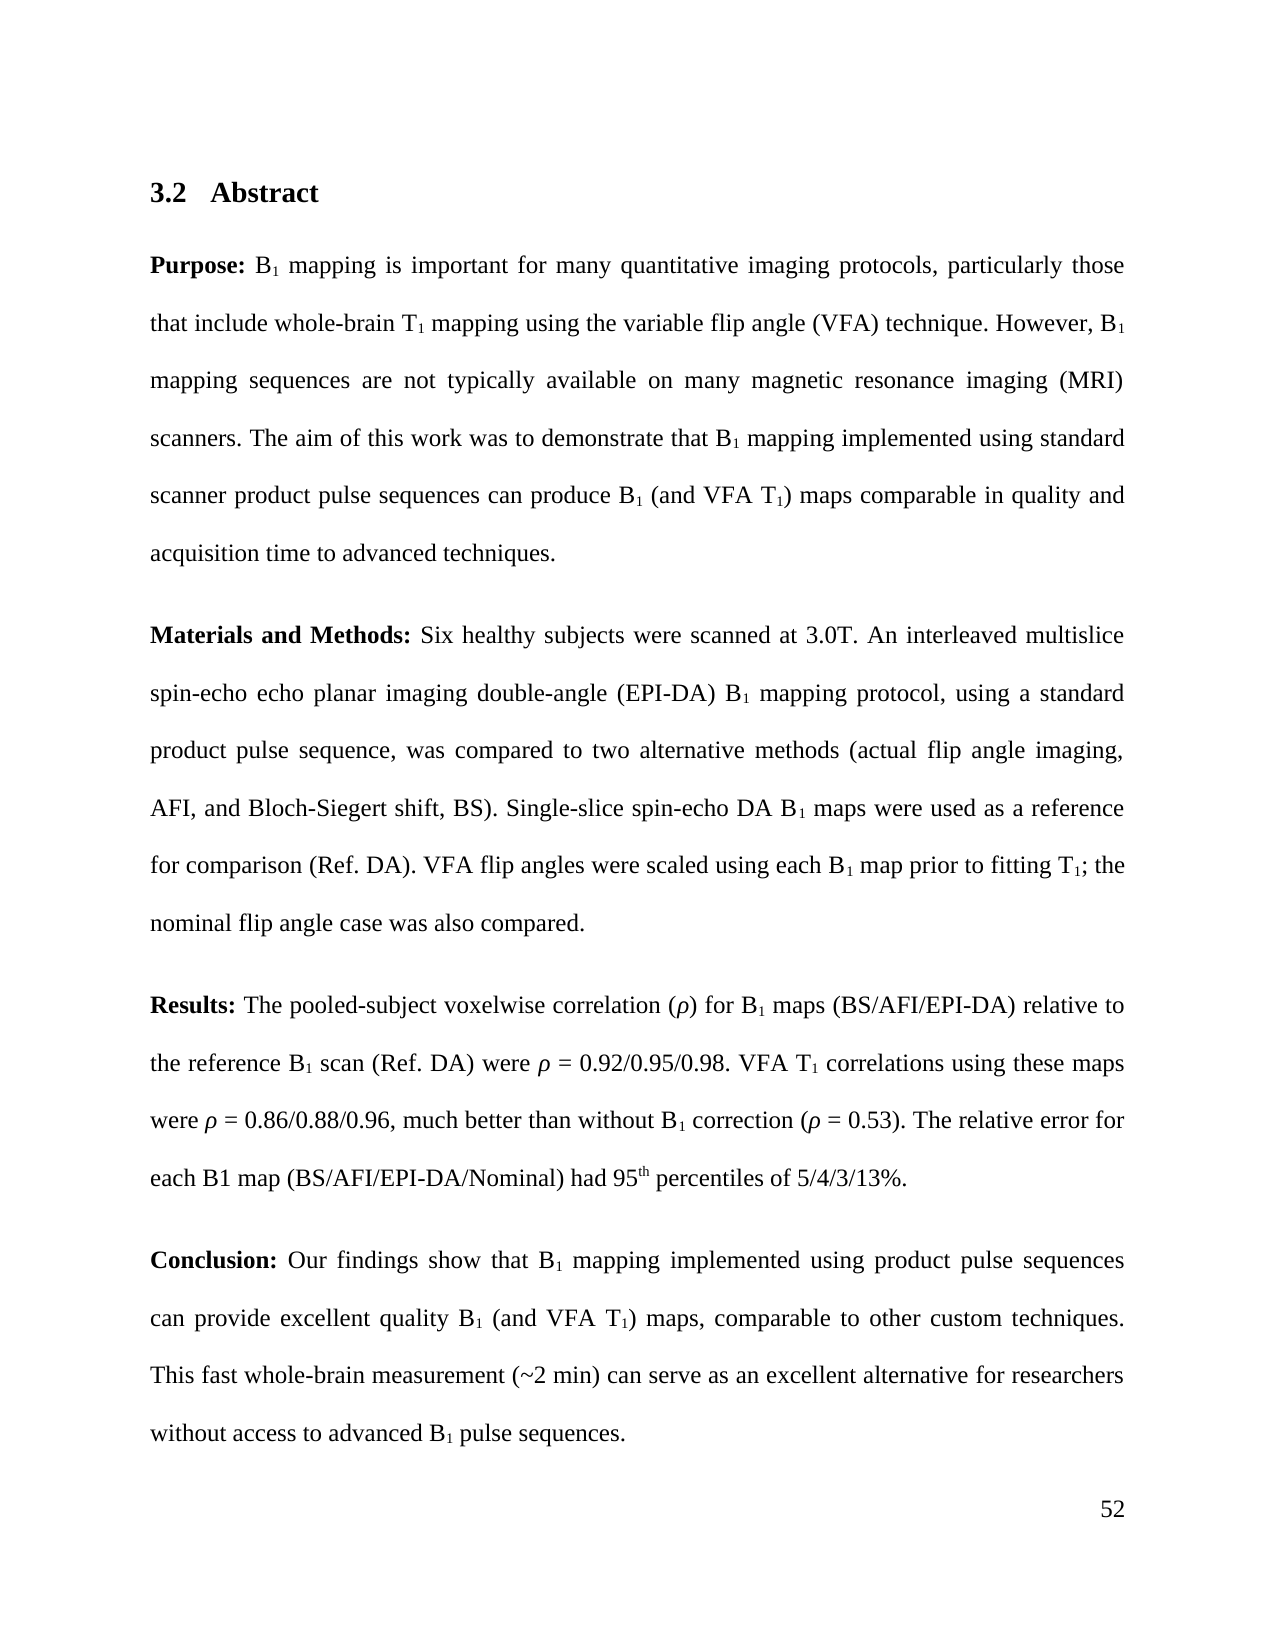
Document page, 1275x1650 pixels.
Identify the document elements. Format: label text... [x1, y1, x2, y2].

text Materials and Methods: Six healthy subjects were scanned at 3.0T. An interleaved multislice spin-echo echo planar imaging double-angle (EPI-DA) B1 mapping protocol, using a standard product pulse sequence, was compared to two alternative methods (actual flip angle imaging, AFI, and Bloch-Siegert shift, BS). Single-slice spin-echo DA B1 maps were used as a reference for comparison (Ref. DA). VFA flip angles were scaled using each B1 map prior to fitting T1; the nominal flip angle case was also compared. [150, 620, 1125, 937]
text Conclusion: Our findings show that B1 mapping implemented using product pulse sequences can provide excellent quality B1 (and VFA T1) maps, comparable to other custom techniques. This fast whole-brain measurement (~2 min) can serve as an excellent alternative for researchers without access to advanced B1 pulse sequences. [150, 1245, 1125, 1447]
text Purpose: B1 mapping is important for many quantitative imaging protocols, particularly those that include whole-brain T1 mapping using the variable flip angle (VFA) technique. However, B1 mapping sequences are not typically available on many magnetic resonance imaging (MRI) scanners. The aim of this work was to demonstrate that B1 mapping implemented using standard scanner product pulse sequences can produce B1 (and VFA T1) maps comparable in quality and acquisition time to advanced techniques. [150, 250, 1125, 567]
text Results: The pooled-subject voxelwise correlation (ρ) for B1 maps (BS/AFI/EPI-DA) relative to the reference B1 scan (Ref. DA) were ρ = 0.92/0.95/0.98. VFA T1 correlations using these maps were ρ = 0.86/0.88/0.96, much better than without B1 correction (ρ = 0.53). The relative error for each B1 map (BS/AFI/EPI-DA/Nominal) had 95th percentiles of 5/4/3/13%. [150, 990, 1125, 1192]
subtitle Abstract [150, 175, 1125, 208]
